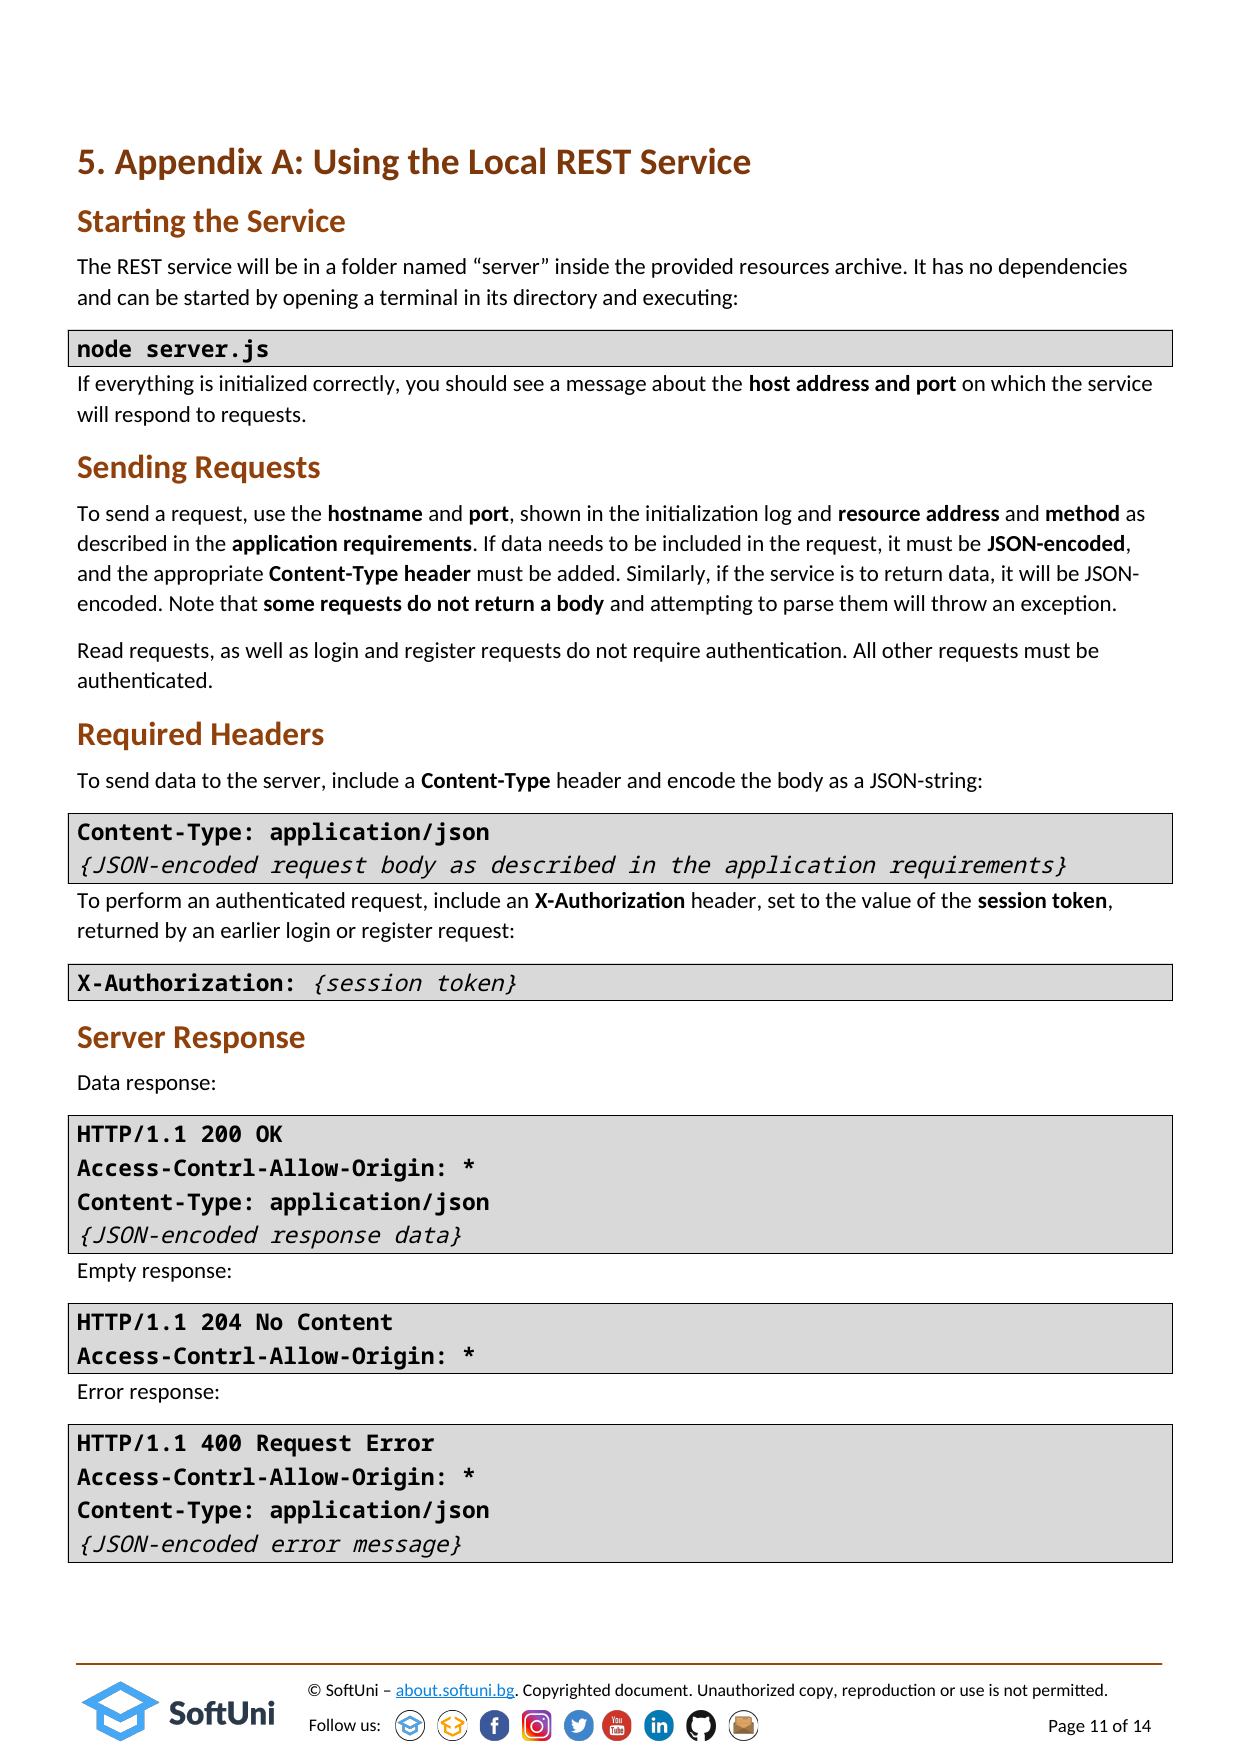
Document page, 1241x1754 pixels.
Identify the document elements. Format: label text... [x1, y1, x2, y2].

text Content-Type: application/json [69, 1491, 1172, 1525]
text Access-Contrl-Allow-Origin: * [69, 1458, 1172, 1491]
picture [75, 1676, 281, 1747]
text If everything is initialized correctly, you should see a message about the host address and port on which the service will respond to requests. [77, 369, 1163, 428]
text HTTP/1.1 204 No Content [69, 1304, 1172, 1337]
text Server Response [77, 1016, 1163, 1057]
text To send data to the server, include a Content-Type header and encode the body as a JSON-string: [77, 766, 1163, 794]
picture [522, 1710, 552, 1741]
text Access-Contrl-Allow-Origin: * [69, 1337, 1172, 1373]
text {JSON-encoded request body as described in the application requirements} [69, 846, 1172, 883]
picture [665, 1710, 674, 1719]
picture [644, 1732, 653, 1741]
text HTTP/1.1 400 Request Error [69, 1425, 1172, 1458]
picture [602, 1710, 632, 1741]
picture [728, 1710, 759, 1741]
text Content-Type: application/json [69, 814, 1172, 846]
text Read requests, as well as login and register requests do not require authentication. All other requests must be authenticated. [77, 636, 1163, 694]
text HTTP/1.1 200 OK [69, 1116, 1172, 1149]
text Starting the Service [77, 200, 1163, 241]
text Content-Type: application/json [69, 1183, 1172, 1216]
text node server.js [69, 331, 1172, 366]
text To perform an authenticated request, include an X-Authorization header, set to the value of the session token, returned by an earlier login or register request: [77, 886, 1163, 944]
text Required Headers [77, 713, 1163, 754]
picture [658, 1723, 667, 1732]
picture [564, 1710, 594, 1741]
text The REST service will be in a folder named “server” inside the provided resources archive. It has no dependencies and can be started by opening a terminal in its directory and executing: [77, 252, 1163, 311]
text X-Authorization: {session token} [69, 965, 1172, 1000]
picture [437, 1710, 468, 1741]
picture [665, 1732, 674, 1741]
text {JSON-encoded error message} [69, 1525, 1172, 1562]
text Empty response: [77, 1256, 1163, 1284]
picture [686, 1710, 716, 1741]
picture [644, 1710, 653, 1719]
text Access-Contrl-Allow-Origin: * [69, 1149, 1172, 1183]
text Data response: [77, 1068, 1163, 1096]
text {JSON-encoded response data} [69, 1216, 1172, 1253]
text Error response: [77, 1377, 1163, 1405]
picture [479, 1710, 510, 1741]
text To send a request, use the hostname and port, shown in the initialization log and resource address and method as described in the application requirements. If data needs to be included in the request, it must be JSON-encoded, and the appropriate Content-Type header must be added. Similarly, if the service is to return data, it will be JSON-encoded. Note that some requests do not return a body and attempting to parse them will throw an exception. [77, 499, 1163, 617]
picture [395, 1710, 425, 1741]
text Sending Requests [77, 447, 1163, 487]
list Appendix A: Using the Local REST Service [77, 138, 1163, 184]
